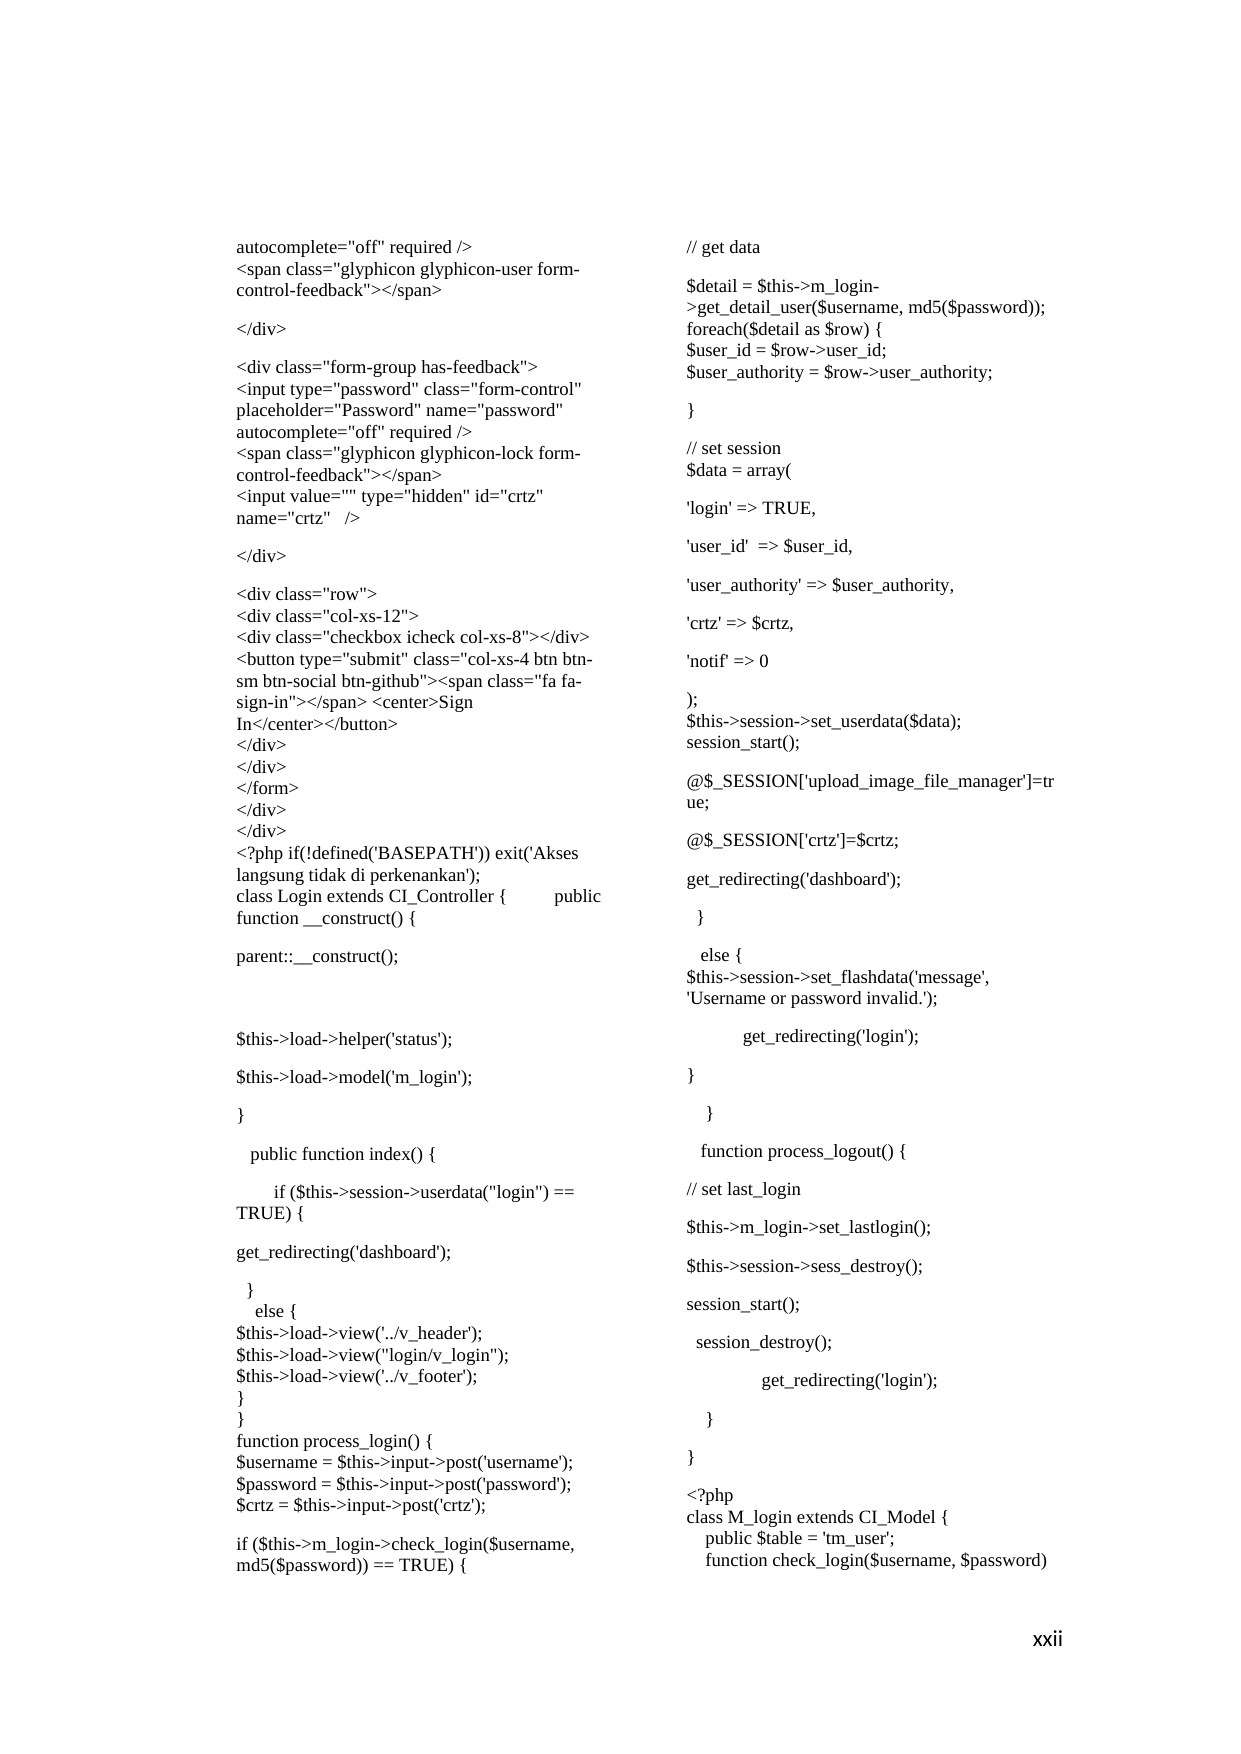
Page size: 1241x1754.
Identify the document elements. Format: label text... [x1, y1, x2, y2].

text <div class="form-group has-feedback"> <input type="password" class="form-control" placeholder="Password" name="password" autocomplete="off" required /> <span class="glyphicon glyphicon-lock form-control-feedback"></span> <input value="" type="hidden" id="crtz" name="crtz" /> [236, 356, 613, 528]
text } [686, 399, 1063, 421]
text 'login' => TRUE, [686, 497, 1063, 518]
text else { $this->session->set_flashdata('message', 'Username or password invalid.'); [686, 944, 1063, 1009]
text get_redirecting('dashboard'); [686, 867, 1063, 889]
text get_redirecting('dashboard'); [236, 1241, 613, 1262]
text @$_SESSION['crtz']=$crtz; [686, 829, 1063, 851]
text 'crtz' => $crtz, [686, 612, 1063, 633]
text // set last_login [686, 1178, 1063, 1200]
text } [686, 1063, 1063, 1085]
text } [686, 1446, 1063, 1467]
text } [686, 906, 1063, 927]
text $this->session->sess_destroy(); [686, 1255, 1063, 1276]
text $this->load->model('m_login'); [236, 1066, 613, 1088]
text session_start(); [686, 1293, 1063, 1314]
text 'user_id' => $user_id, [686, 535, 1063, 557]
text @$_SESSION['upload_image_file_manager']=true; [686, 769, 1063, 813]
text </div> [236, 545, 613, 567]
text } [686, 1102, 1063, 1123]
text $detail = $this->m_login->get_detail_user($username, md5($password)); foreach($detail as $row) { $user_id = $row->user_id; $user_authority = $row->user_authority; [686, 274, 1063, 382]
text <div class="row"> <div class="col-xs-12"> <div class="checkbox icheck col-xs-8"></div> <button type="submit" class="col-xs-4 btn btn-sm btn-social btn-github"><span class="fa fa-sign-in"></span> <center>Sign In</center></button> </div> </div> </form> </div> </div> <?php if(!defined('BASEPATH')) exit('Akses langsung tidak di perkenankan'); class Login extends CI_Controller { public function __construct() { [236, 583, 613, 928]
text get_redirecting('login'); [686, 1025, 1063, 1047]
text public function index() { [236, 1142, 613, 1164]
text </div> [236, 318, 613, 339]
text function process_logout() { [686, 1140, 1063, 1162]
text get_redirecting('login'); [686, 1369, 1063, 1391]
text $this->load->helper('status'); [236, 1028, 613, 1049]
text } else { $this->load->view('../v_header'); $this->load->view("login/v_login"); $this->load->view('../v_footer'); } } function process_login() { $username = $this->input->post('username'); $password = $this->input->post('password'); $crtz = $this->input->post('crtz'); [236, 1279, 613, 1516]
text } [236, 1104, 613, 1126]
text session_destroy(); [686, 1331, 1063, 1353]
text parent::__construct(); [236, 945, 613, 966]
text 'notif' => 0 [686, 650, 1063, 671]
text // set session $data = array( [686, 437, 1063, 480]
text 'user_authority' => $user_authority, [686, 573, 1063, 595]
text if ($this->m_login->check_login($username, md5($password)) == TRUE) { [236, 1533, 613, 1576]
text $this->m_login->set_lastlogin(); [686, 1216, 1063, 1238]
text // get data [686, 236, 1063, 258]
text } [686, 1408, 1063, 1429]
text if ($this->session->userdata("login") == TRUE) { [236, 1181, 613, 1224]
text ); $this->session->set_userdata($data); session_start(); [686, 688, 1063, 753]
